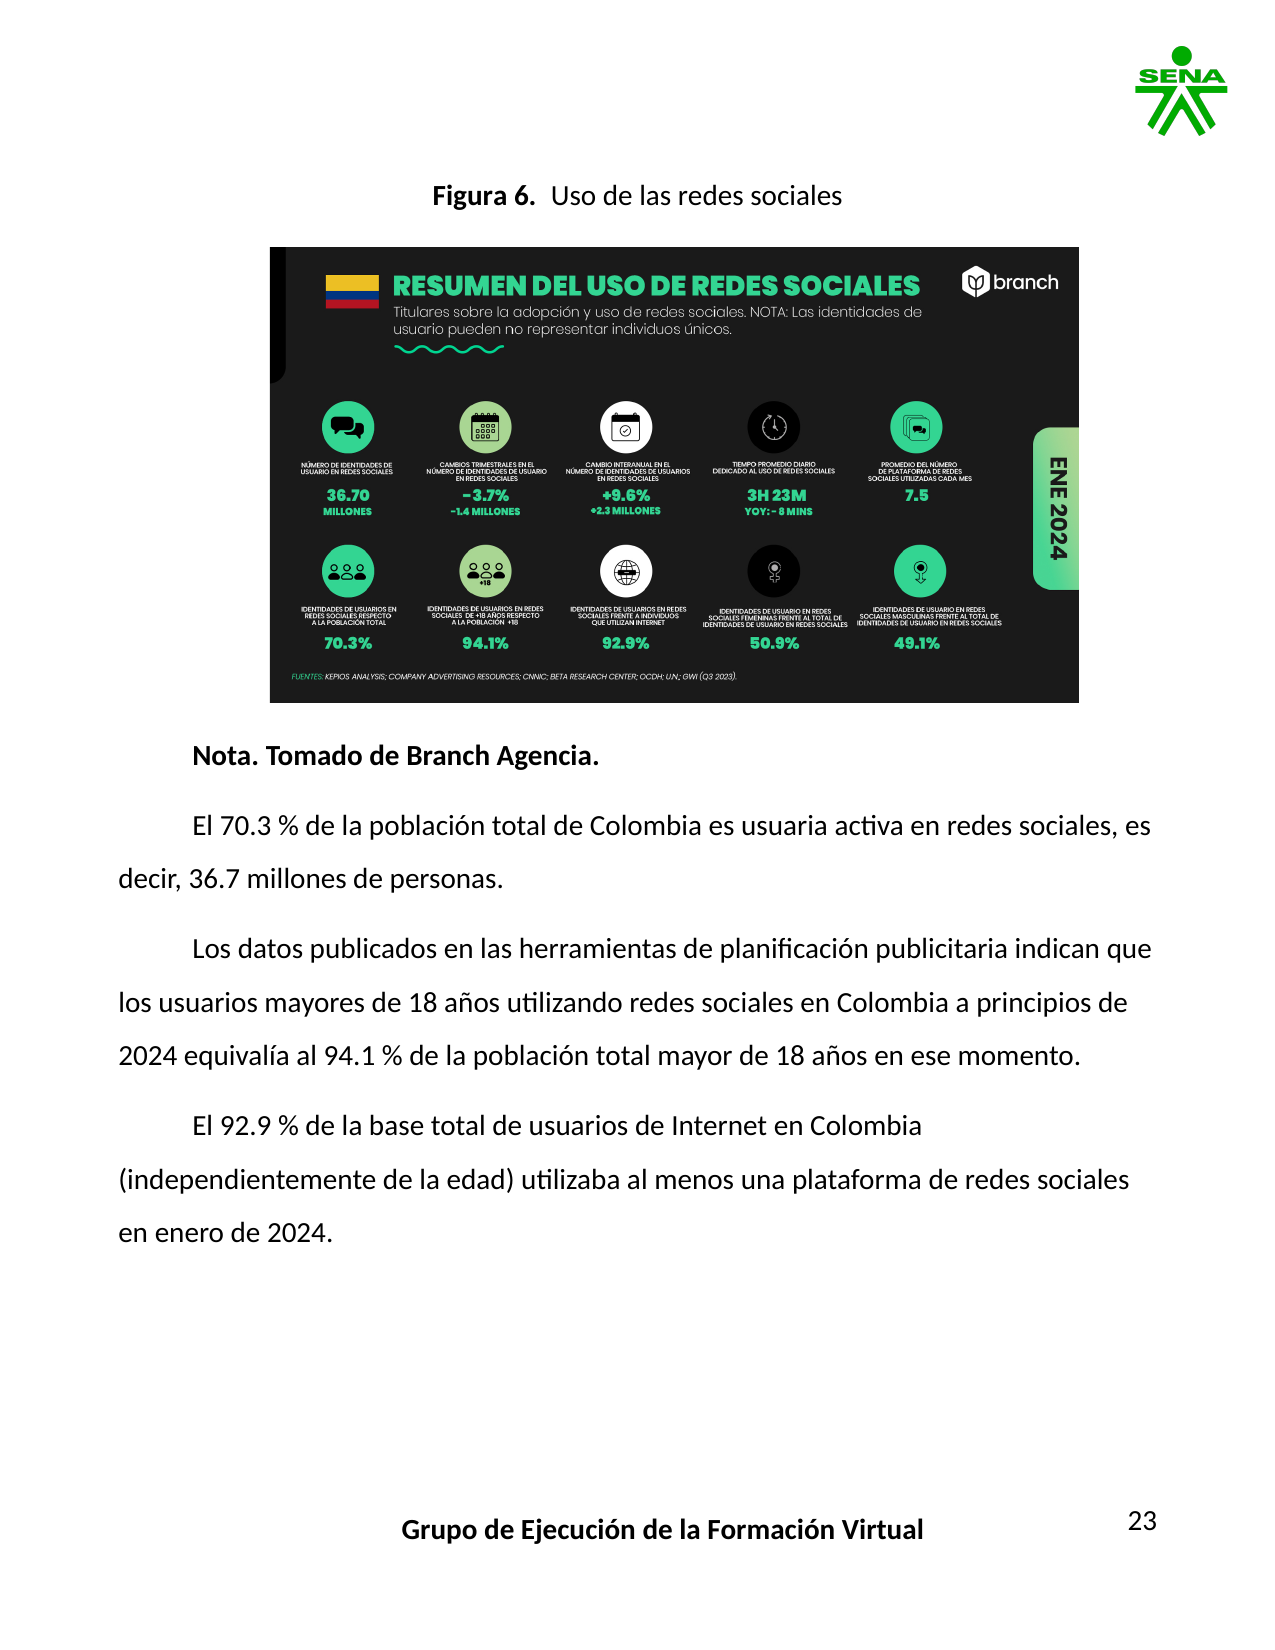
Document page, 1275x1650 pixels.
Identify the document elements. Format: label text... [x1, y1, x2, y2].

text Nota. Tomado de Branch Agencia. [118, 737, 1157, 772]
picture [1135, 46, 1228, 136]
text El 92.9 % de la base total de usuarios de Internet en Colombia (independientemente de la edad) utilizaba al menos una plataforma de redes sociales en enero de 2024. [118, 1107, 1157, 1250]
text El 70.3 % de la población total de Colombia es usuaria activa en redes sociales, es decir, 36.7 millones de personas. [118, 807, 1157, 896]
text Uso de las redes sociales [118, 177, 1157, 213]
text Los datos publicados en las herramientas de planificación publicitaria indican que los usuarios mayores de 18 años utilizando redes sociales en Colombia a principios de 2024 equivalía al 94.1 % de la población total mayor de 18 años en ese momento. [118, 931, 1157, 1073]
picture [269, 247, 1079, 703]
